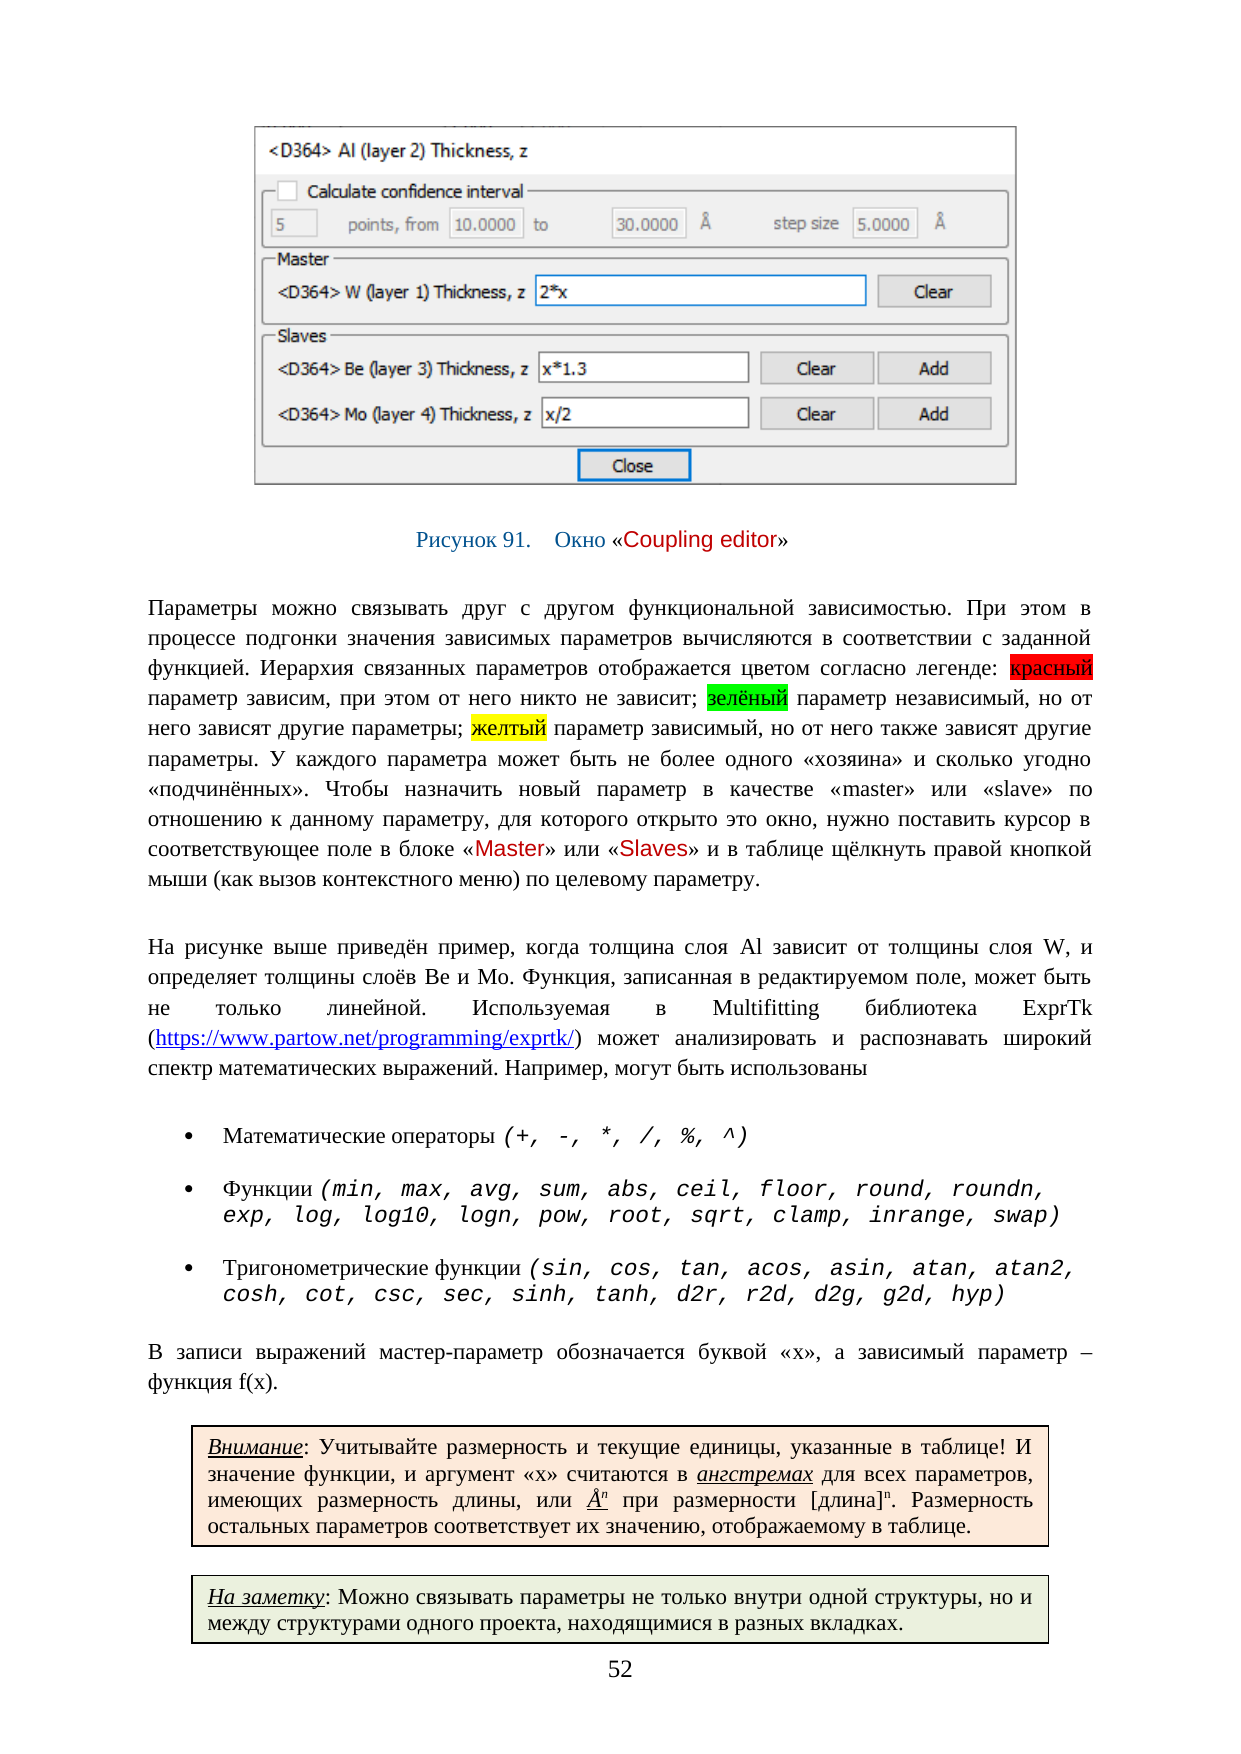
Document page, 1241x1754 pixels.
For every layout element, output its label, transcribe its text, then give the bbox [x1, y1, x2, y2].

picture [254, 126, 1017, 485]
list Математические операторы (+, -, *, /, %, ^) [185, 1122, 1093, 1150]
text На рисунке выше приведён пример, когда толщина слоя Al зависит от толщины слоя W, и определяет толщины слоёв Be и Mo. Функция, записанная в редактируемом поле, может быть не только линейной. Используемая в Multifitting библиотека ExprTk (https://www.partow.net/programming/exprtk/) может анализировать и распознавать широкий спектр математических выражений. Например, могут быть использованы [148, 933, 1093, 1080]
text В записи выражений мастер-параметр обозначается буквой «x», а зависимый параметр – функция f(x). [148, 1338, 1093, 1394]
text Параметры можно связывать друг с другом функциональной зависимостью. При этом в процессе подгонки значения зависимых параметров вычисляются в соответствии с заданной функцией. Иерархия связанных параметров отображается цветом согласно легенде: красный параметр зависим, при этом от него никто не зависит; зелёный параметр независимый, но от него зависят другие параметры; желтый параметр зависимый, но от него также зависят другие параметры. У каждого параметра может быть не более одного «хозяина» и сколько угодно «подчинённых». Чтобы назначить новый параметр в качестве «master» или «slave» по отношению к данному параметру, для которого открыто это окно, нужно поставить курсор в соответствующее поле в блоке «Master» или «Slaves» и в таблице щёлкнуть правой кнопкой мыши (как вызов контекстного меню) по целевому параметру. [148, 593, 1093, 892]
list Функции (min, max, avg, sum, abs, ceil, floor, round, roundn, exp, log, log10, logn, pow, root, sqrt, clamp, inrange, swap) [185, 1175, 1093, 1229]
list Тригонометрические функции (sin, cos, tan, acos, asin, atan, atan2, cosh, cot, csc, sec, sinh, tanh, d2r, r2d, d2g, g2d, hyp) [185, 1254, 1093, 1309]
